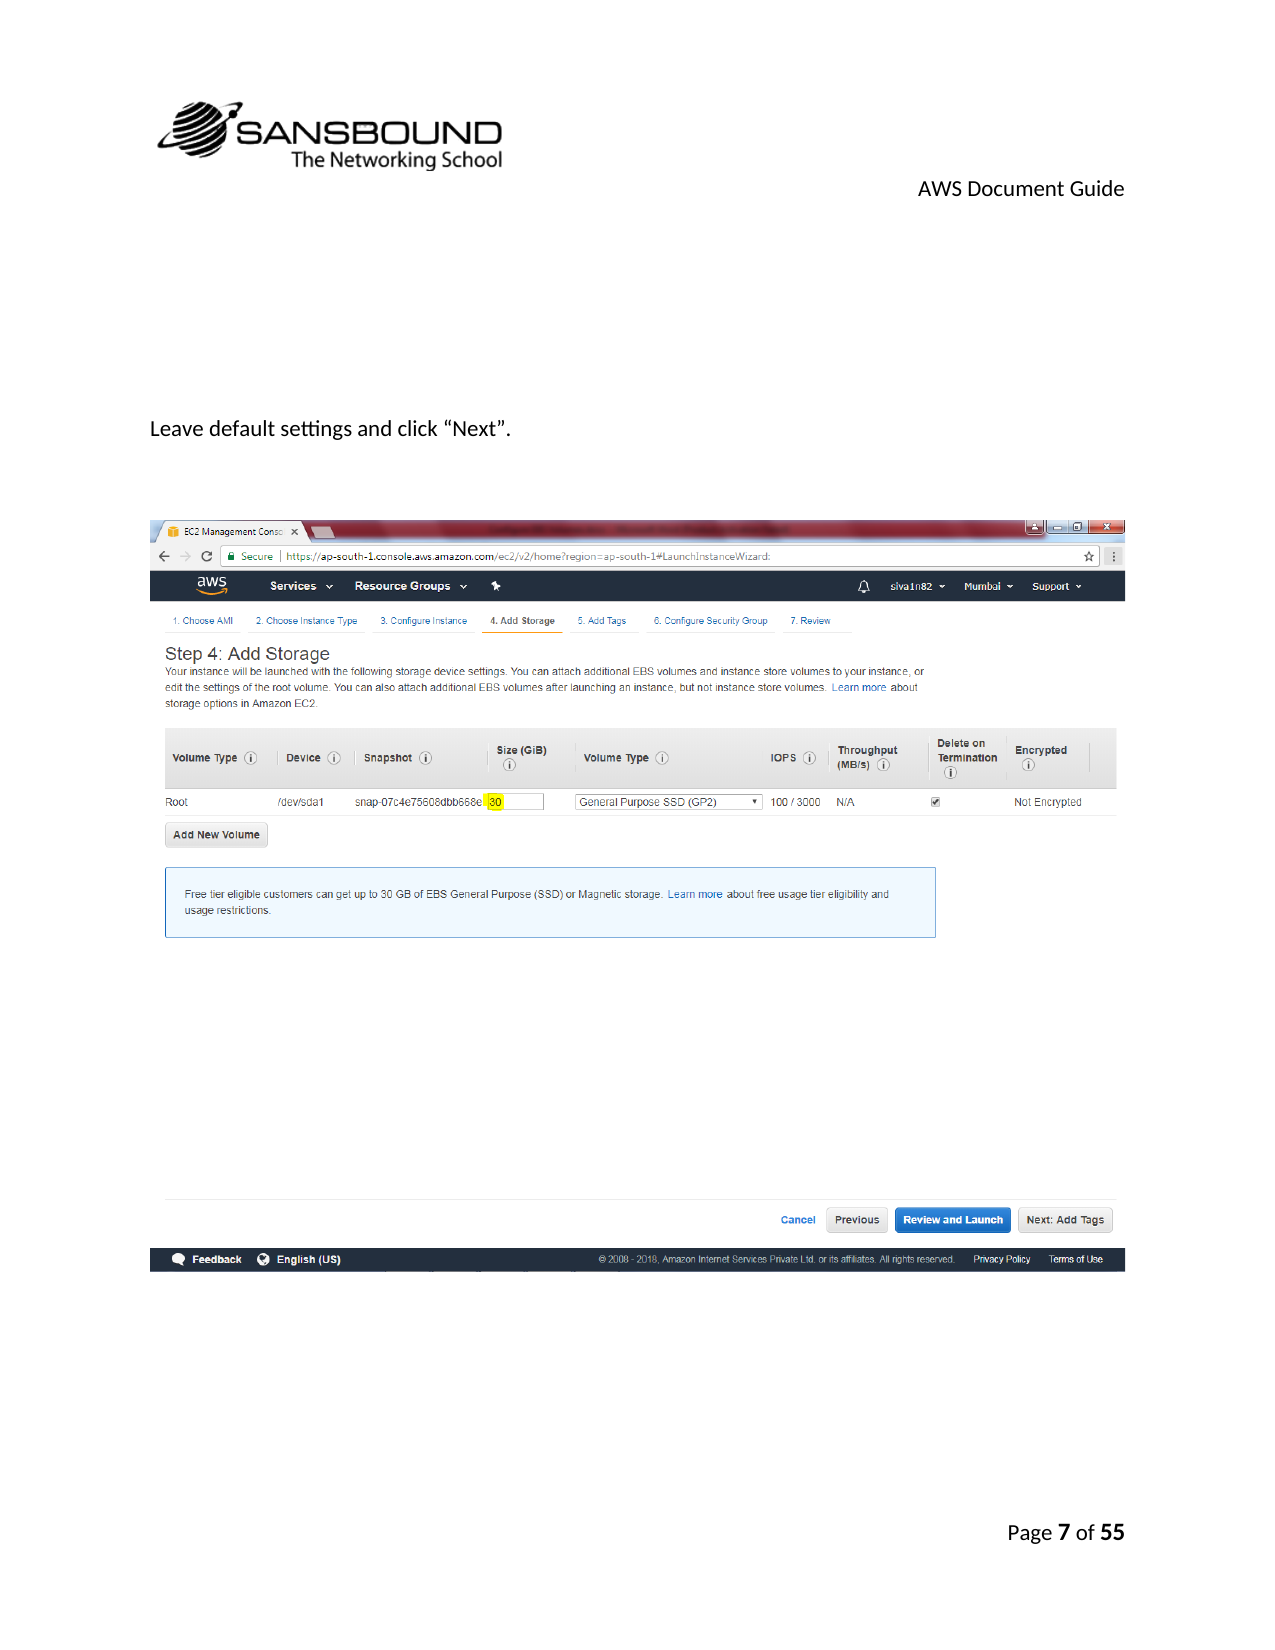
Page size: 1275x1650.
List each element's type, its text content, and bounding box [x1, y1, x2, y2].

picture [150, 75, 514, 197]
text Leave default settings and click “Next”. [150, 414, 1125, 442]
picture [150, 520, 1125, 1272]
